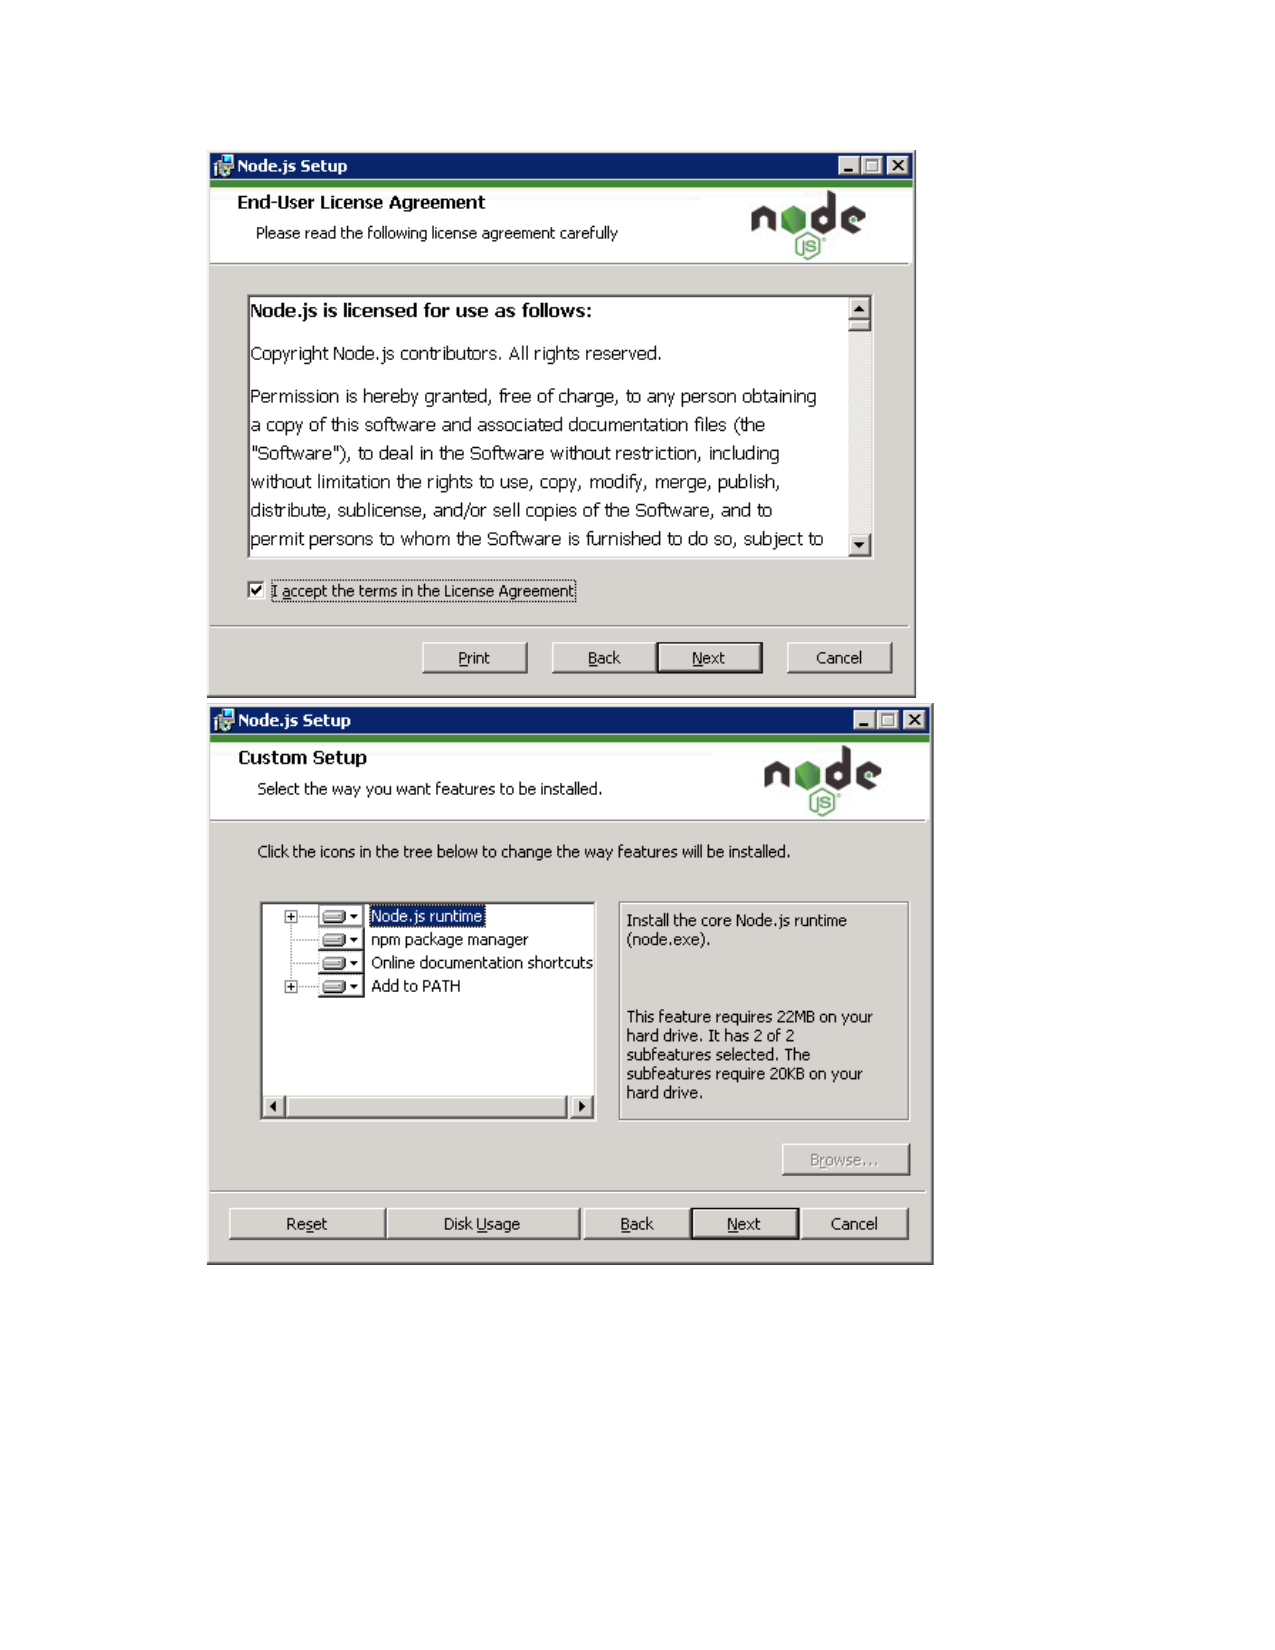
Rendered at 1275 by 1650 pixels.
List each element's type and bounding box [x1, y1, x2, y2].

picture [206, 703, 934, 1265]
picture [206, 150, 917, 698]
